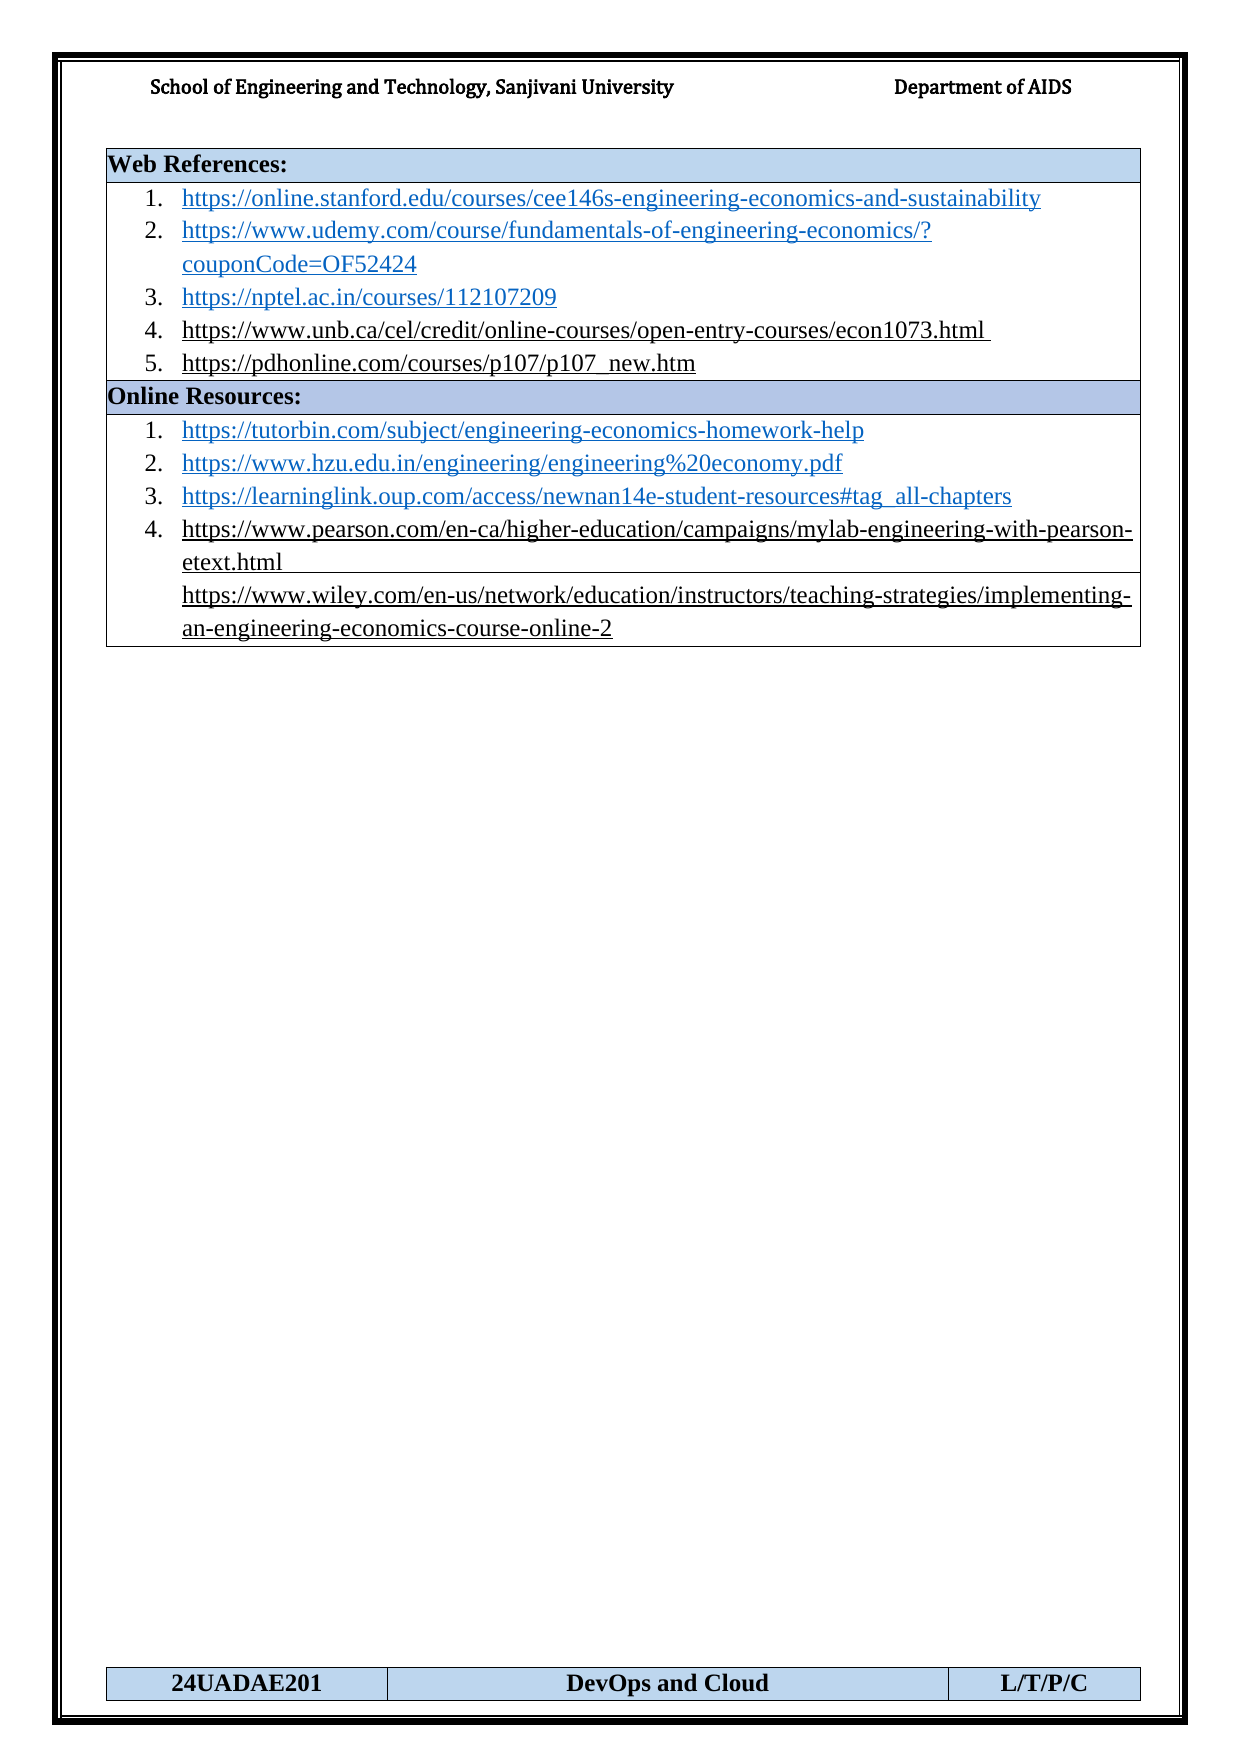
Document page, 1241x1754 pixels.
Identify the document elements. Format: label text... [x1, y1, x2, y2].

table_header Web References: [107, 149, 1140, 182]
table_header 24UADAE201 [107, 1668, 387, 1700]
table_cell Online Resources: [107, 381, 1140, 414]
table_header DevOps and Cloud [388, 1668, 948, 1700]
table_header L/T/P/C [949, 1668, 1140, 1700]
table_cell https://online.stanford.edu/courses/cee146s-engineering-economics-and-sustainability https://www.udemy.com/course/fundamentals-of-engineering-economics/?couponCode=OF52424 https://nptel.ac.in/courses/112107209 https://www.unb.ca/cel/credit/online-courses/open-entry-courses/econ1073.html https://pdhonline.com/courses/p107/p107_new.htm [107, 183, 1140, 380]
table_cell https://tutorbin.com/subject/engineering-economics-homework-help https://www.hzu.edu.in/engineering/engineering%20economy.pdf https://learninglink.oup.com/access/newnan14e-student-resources#tag_all-chapters https://www.pearson.com/en-ca/higher-education/campaigns/mylab-engineering-with-pearson-etext.html https://www.wiley.com/en-us/network/education/instructors/teaching-strategies/implementing-an-engineering-economics-course-online-2 [107, 415, 1140, 646]
